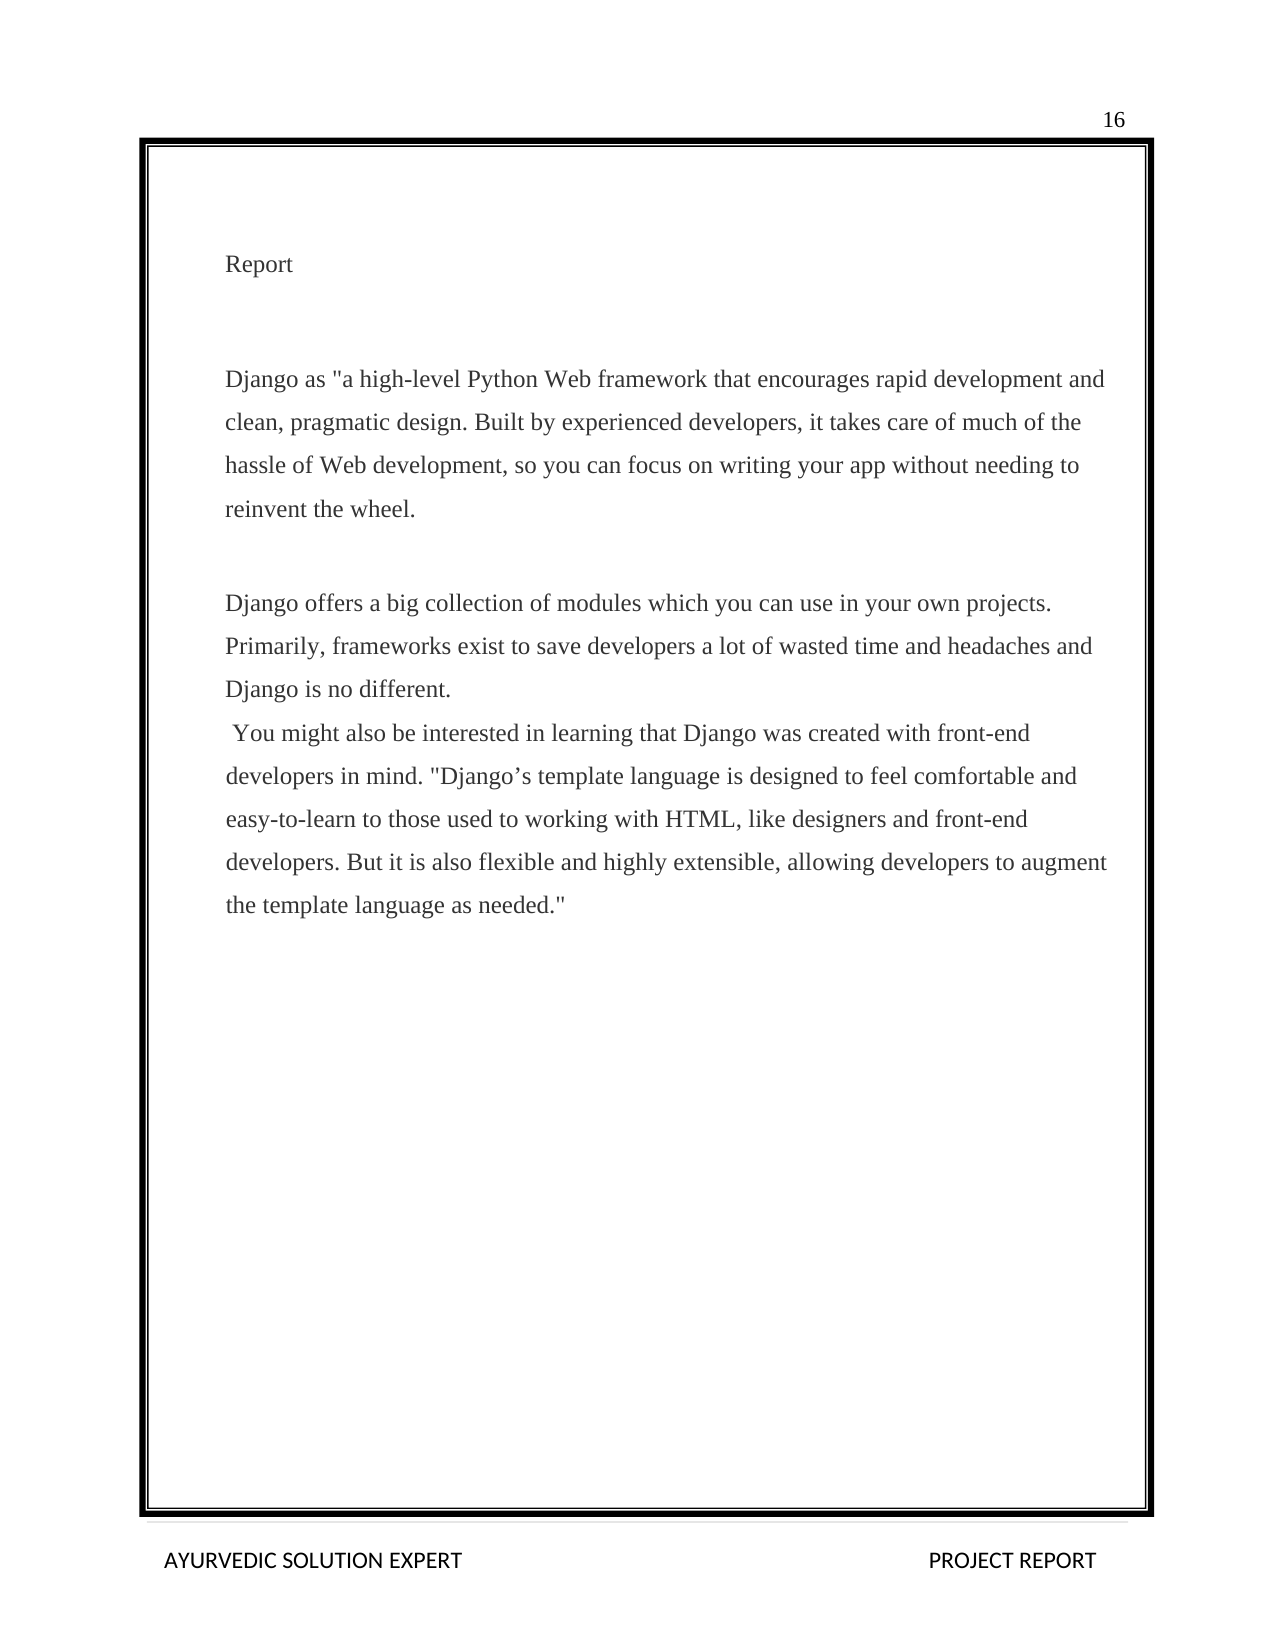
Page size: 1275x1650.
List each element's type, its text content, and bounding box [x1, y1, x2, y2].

text Report [225, 249, 1114, 277]
text Django as "a high-level Python Web framework that encourages rapid development and clean, pragmatic design. Built by experienced developers, it takes care of much of the hassle of Web development, so you can focus on writing your app without needing to reinvent the wheel. [225, 364, 1114, 522]
text You might also be interested in learning that Django was created with front-end developers in mind. "Django’s template language is designed to feel comfortable and easy-to-learn to those used to working with HTML, like designers and front-end developers. But it is also flexible and highly extensible, allowing developers to augment the template language as needed." [226, 718, 1125, 919]
text Django offers a big collection of modules which you can use in your own projects. Primarily, frameworks exist to save developers a lot of wasted time and headaches and Django is no different. [225, 588, 1114, 703]
